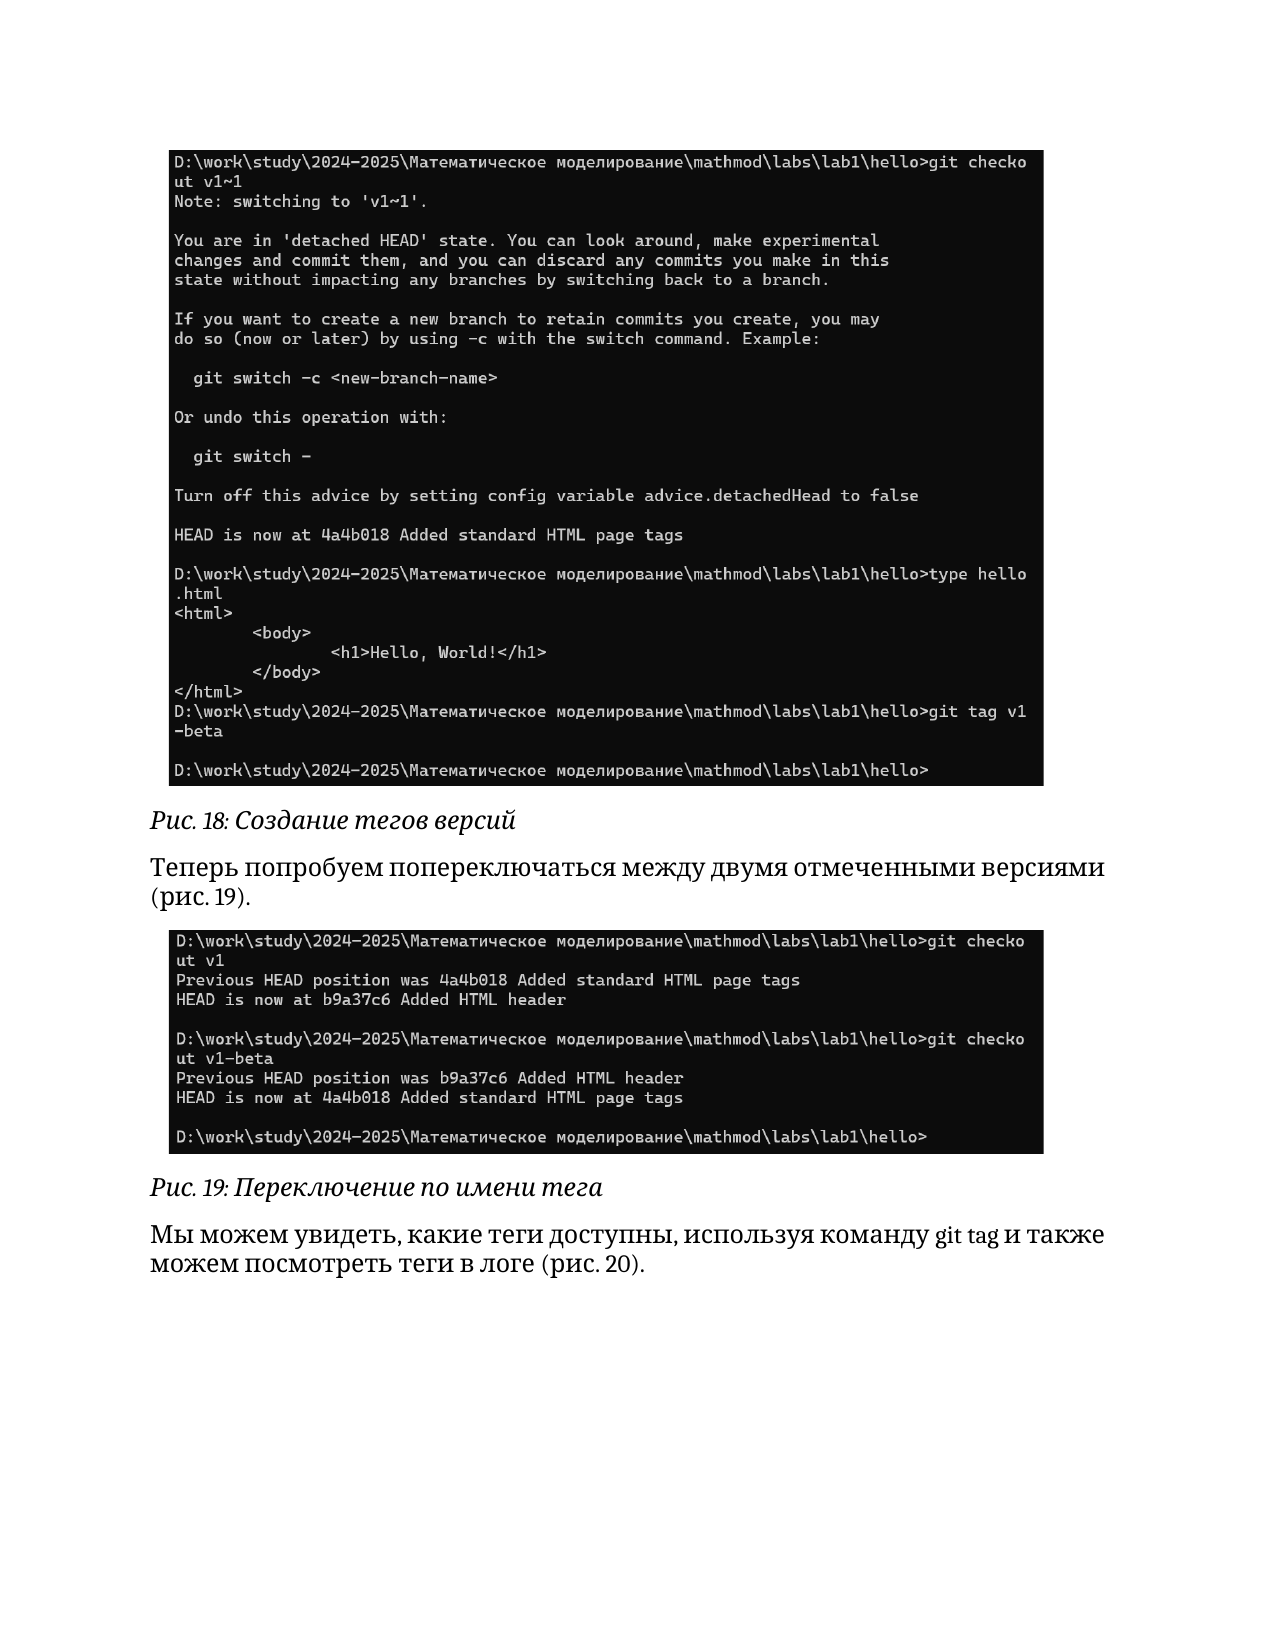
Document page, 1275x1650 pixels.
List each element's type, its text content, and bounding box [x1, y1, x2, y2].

text Теперь попробуем попереключаться между двумя отмеченными версиями (рис. 19). [150, 854, 1125, 912]
text Рис. 18: Создание тегов версий [150, 807, 1125, 835]
text Мы можем увидеть, какие теги доступны, используя команду git tag и также можем посмотреть теги в логе (рис. 20). [150, 1221, 1125, 1279]
picture [168, 150, 1044, 786]
text Рис. 19: Переключение по имени тега [150, 1174, 1125, 1203]
picture [168, 930, 1044, 1154]
